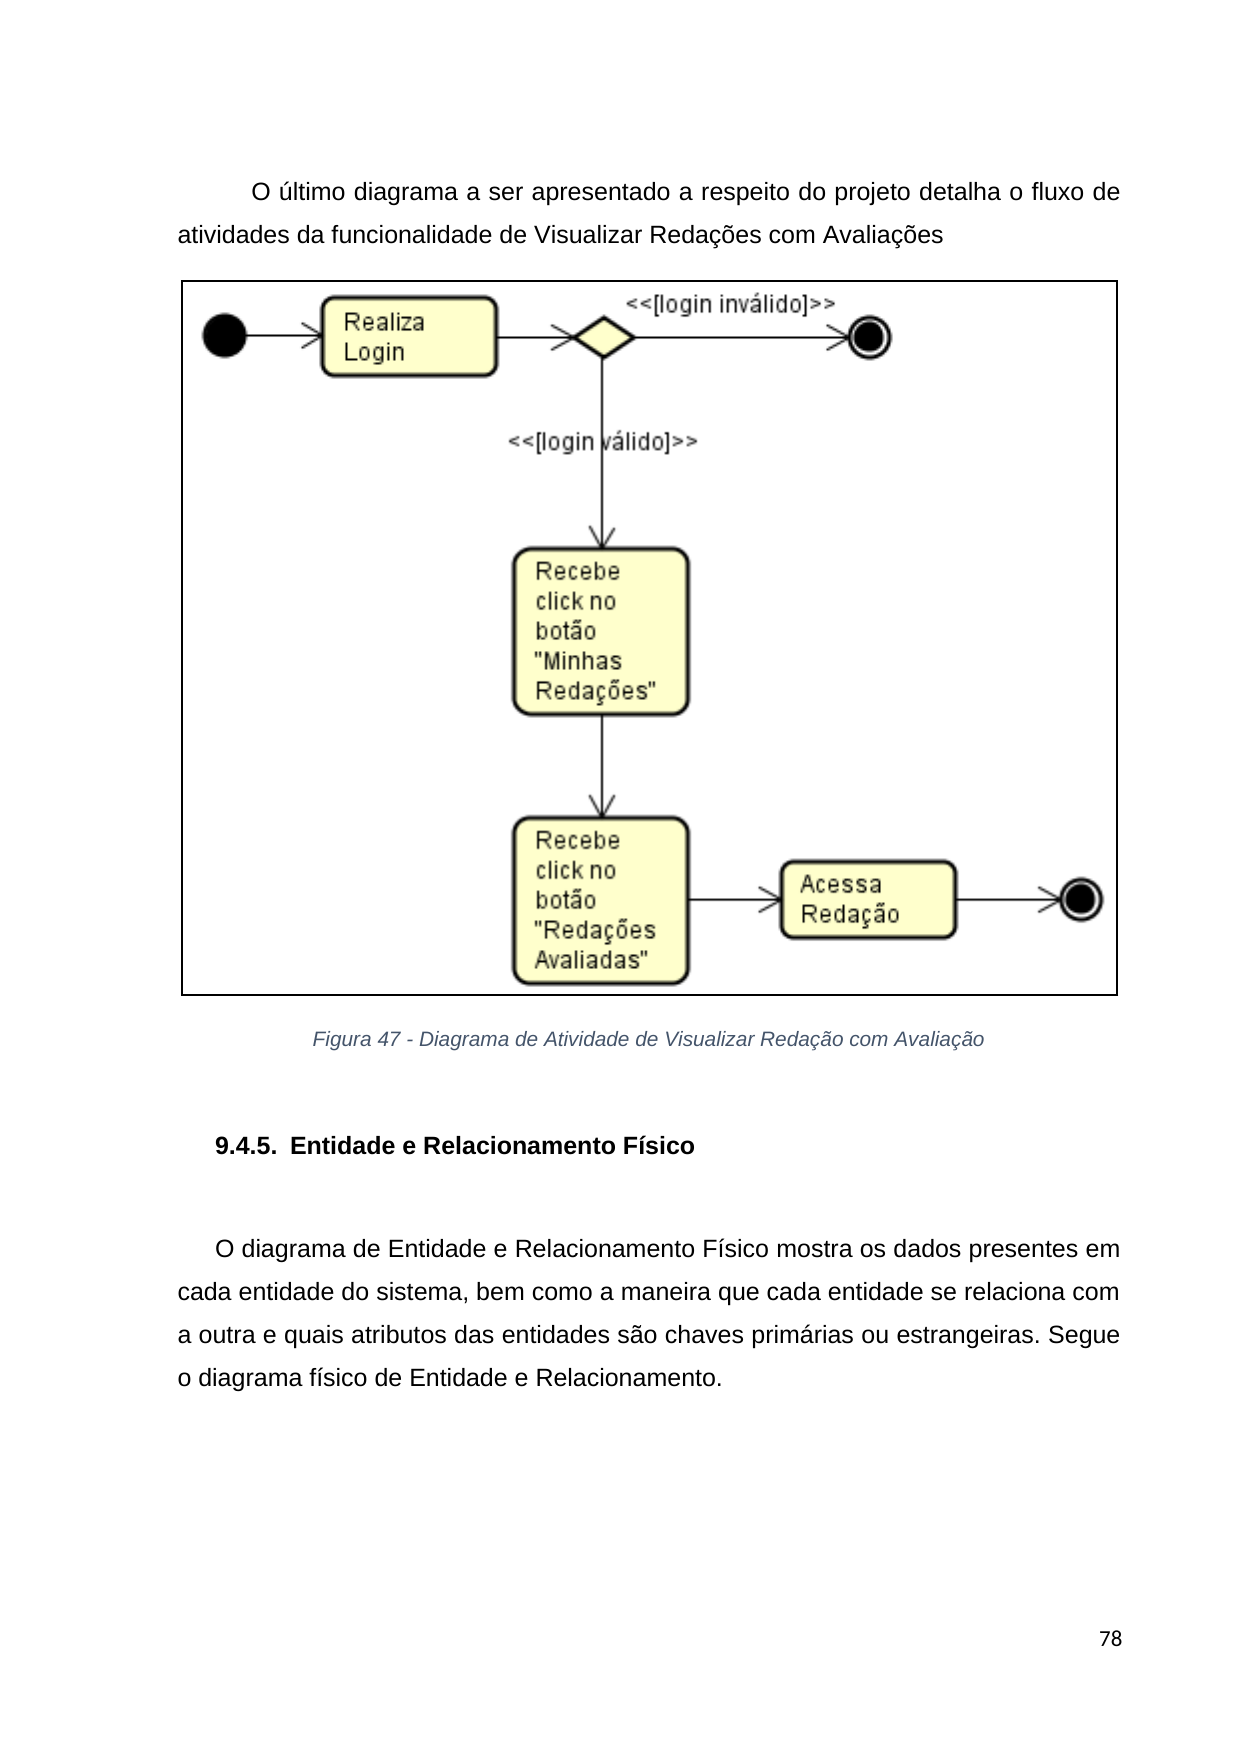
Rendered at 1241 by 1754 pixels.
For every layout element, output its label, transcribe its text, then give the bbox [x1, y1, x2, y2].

text O diagrama de Entidade e Relacionamento Físico mostra os dados presentes em cada entidade do sistema, bem como a maneira que cada entidade se relaciona com a outra e quais atributos das entidades são chaves primárias ou estrangeiras. Segue o diagrama físico de Entidade e Relacionamento. [177, 1234, 1122, 1392]
text Entidade e Relacionamento Físico [215, 1131, 1122, 1160]
picture [183, 282, 1116, 994]
text O último diagrama a ser apresentado a respeito do projeto detalha o fluxo de atividades da funcionalidade de Visualizar Redações com Avaliações [177, 177, 1122, 249]
text Figura 47 - Diagrama de Atividade de Visualizar Redação com Avaliação [177, 1026, 1122, 1050]
